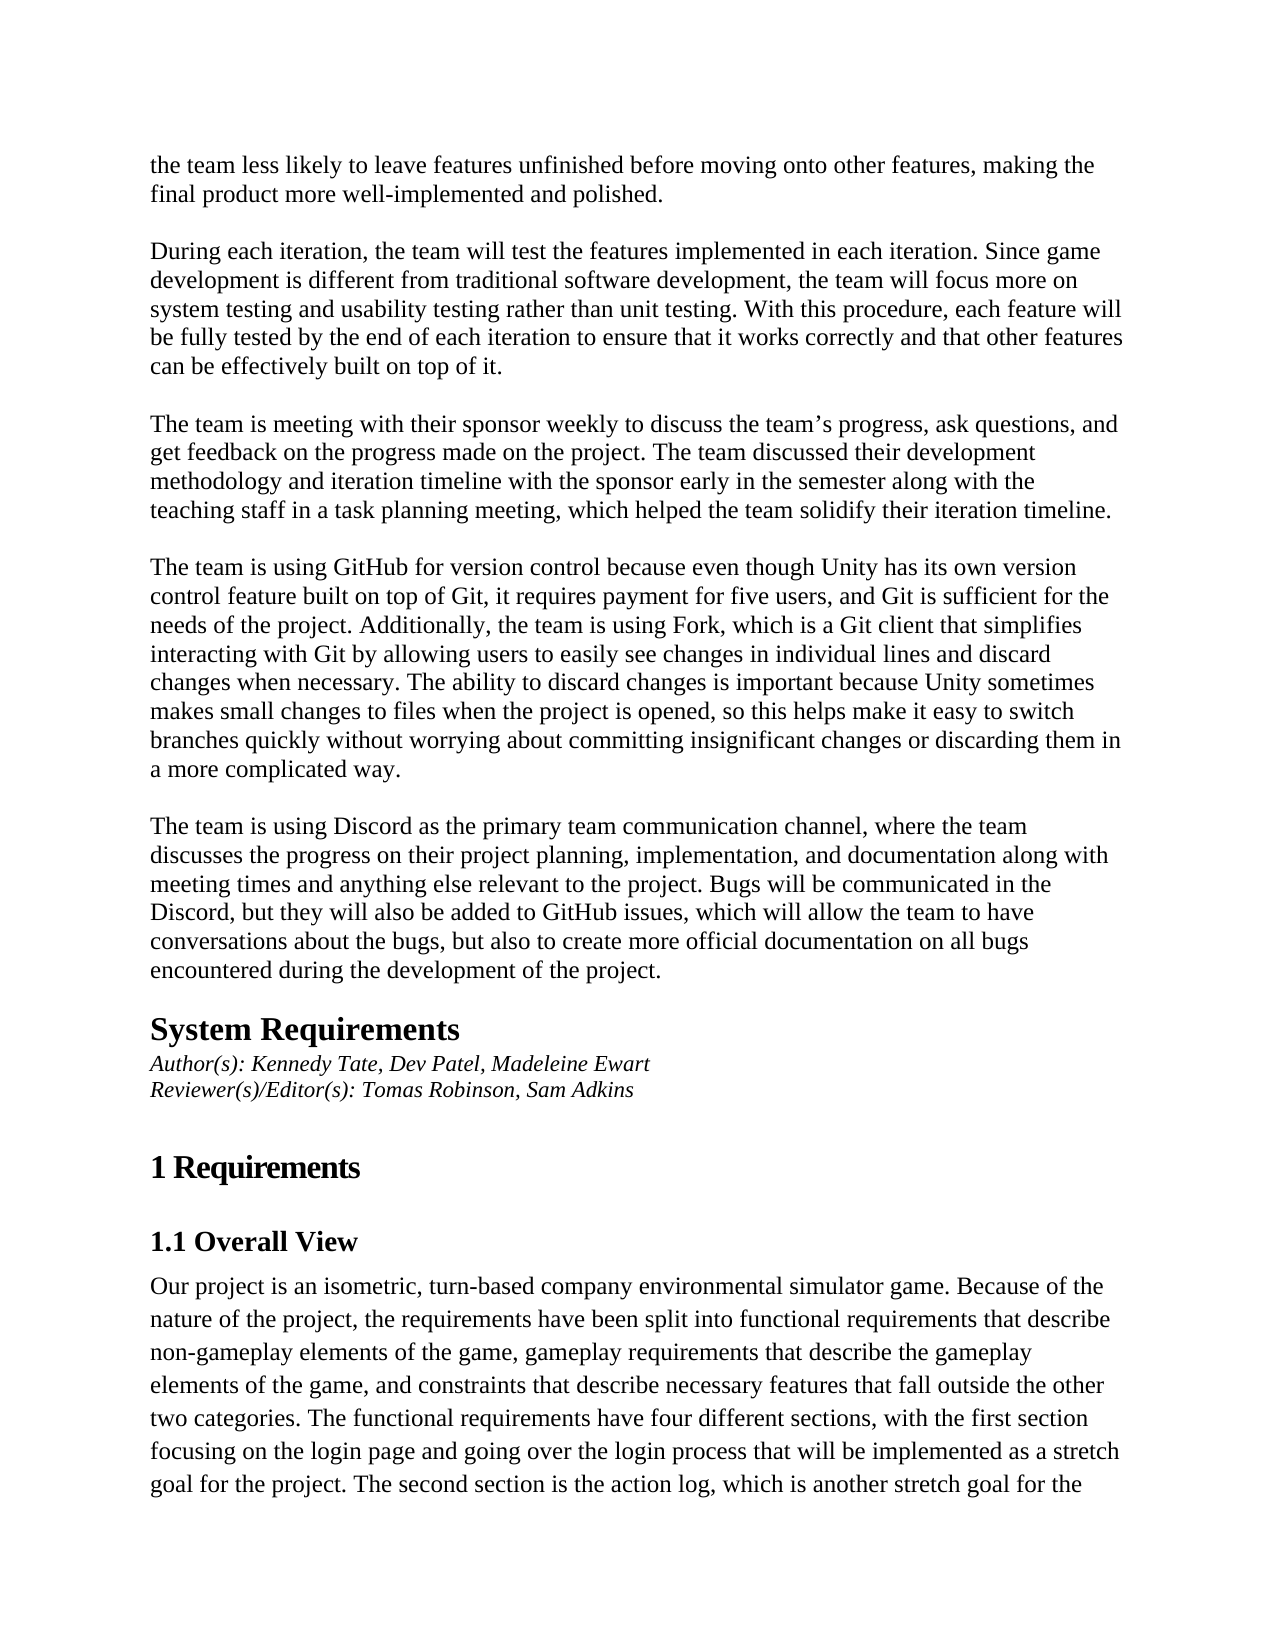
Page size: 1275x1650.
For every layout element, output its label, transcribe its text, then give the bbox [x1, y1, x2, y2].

text The team is meeting with their sponsor weekly to discuss the team’s progress, ask questions, and get feedback on the progress made on the project. The team discussed their development methodology and iteration timeline with the sponsor early in the semester along with the teaching staff in a task planning meeting, which helped the team solidify their iteration timeline. [150, 409, 1125, 524]
text Reviewer(s)/Editor(s): Tomas Robinson, Sam Adkins [150, 1076, 1125, 1103]
title 1 Requirements [150, 1147, 1125, 1185]
subtitle 1.1 Overall View [150, 1224, 1125, 1258]
text During each iteration, the team will test the features implemented in each iteration. Since game development is different from traditional software development, the team will focus more on system testing and usability testing rather than unit testing. With this procedure, each feature will be fully tested by the end of each iteration to ensure that it works correctly and that other features can be effectively built on top of it. [150, 236, 1125, 380]
text The team is using GitHub for version control because even though Unity has its own version control feature built on top of Git, it requires payment for five users, and Git is sufficient for the needs of the project. Additionally, the team is using Fork, which is a Git client that simplifies interacting with Git by allowing users to easily see changes in individual lines and discard changes when necessary. The ability to discard changes is important because Unity sometimes makes small changes to files when the project is opened, so this helps make it easy to switch branches quickly without worrying about committing insignificant changes or discarding them in a more complicated way. [150, 552, 1125, 782]
text The team is using Discord as the primary team communication channel, where the team discusses the progress on their project planning, implementation, and documentation along with meeting times and anything else relevant to the project. Bugs will be communicated in the Discord, but they will also be added to GitHub issues, which will allow the team to have conversations about the bugs, but also to create more official documentation on all bugs encountered during the development of the project. [150, 811, 1125, 984]
subtitle System Requirements [150, 1009, 1125, 1047]
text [150, 1271, 1125, 1498]
text Author(s): Kennedy Tate, Dev Patel, Madeleine Ewart [150, 1050, 1125, 1076]
